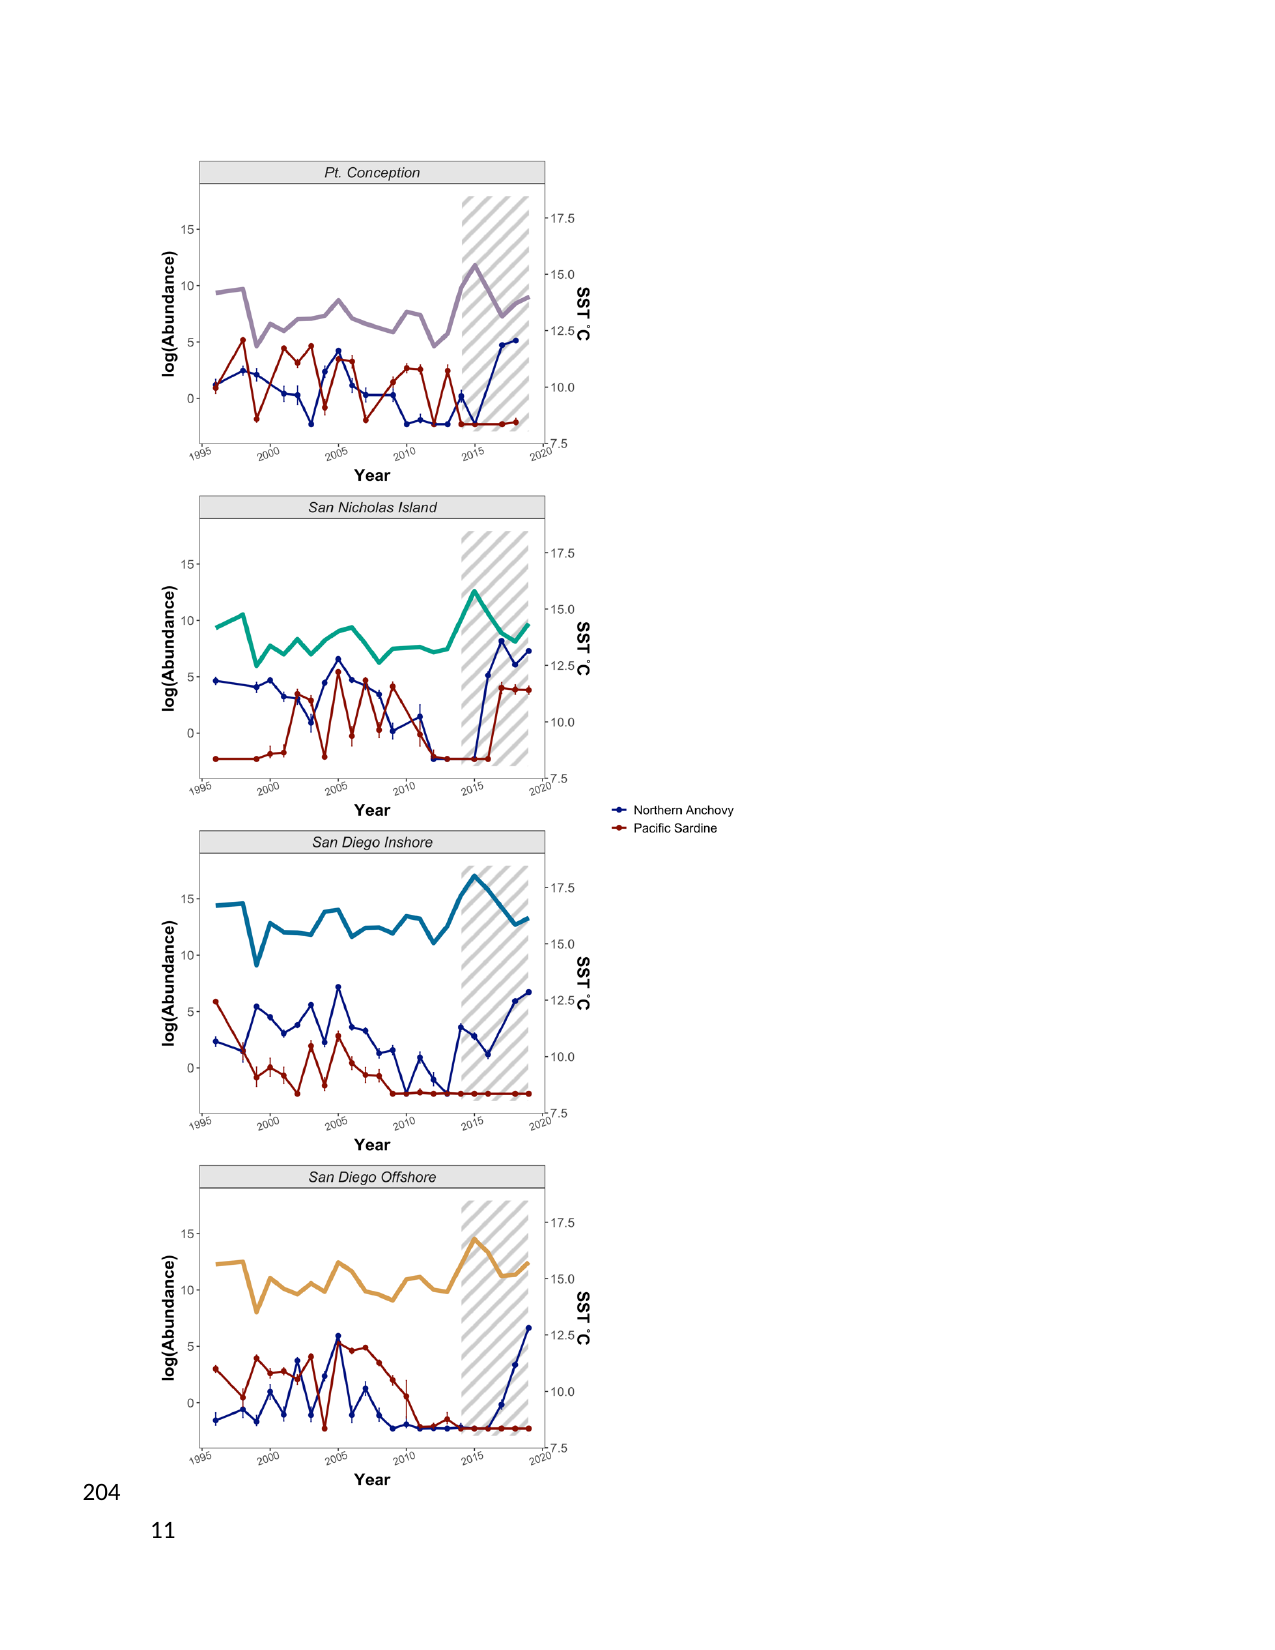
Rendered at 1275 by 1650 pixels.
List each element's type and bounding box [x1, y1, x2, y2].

picture [150, 150, 750, 1500]
